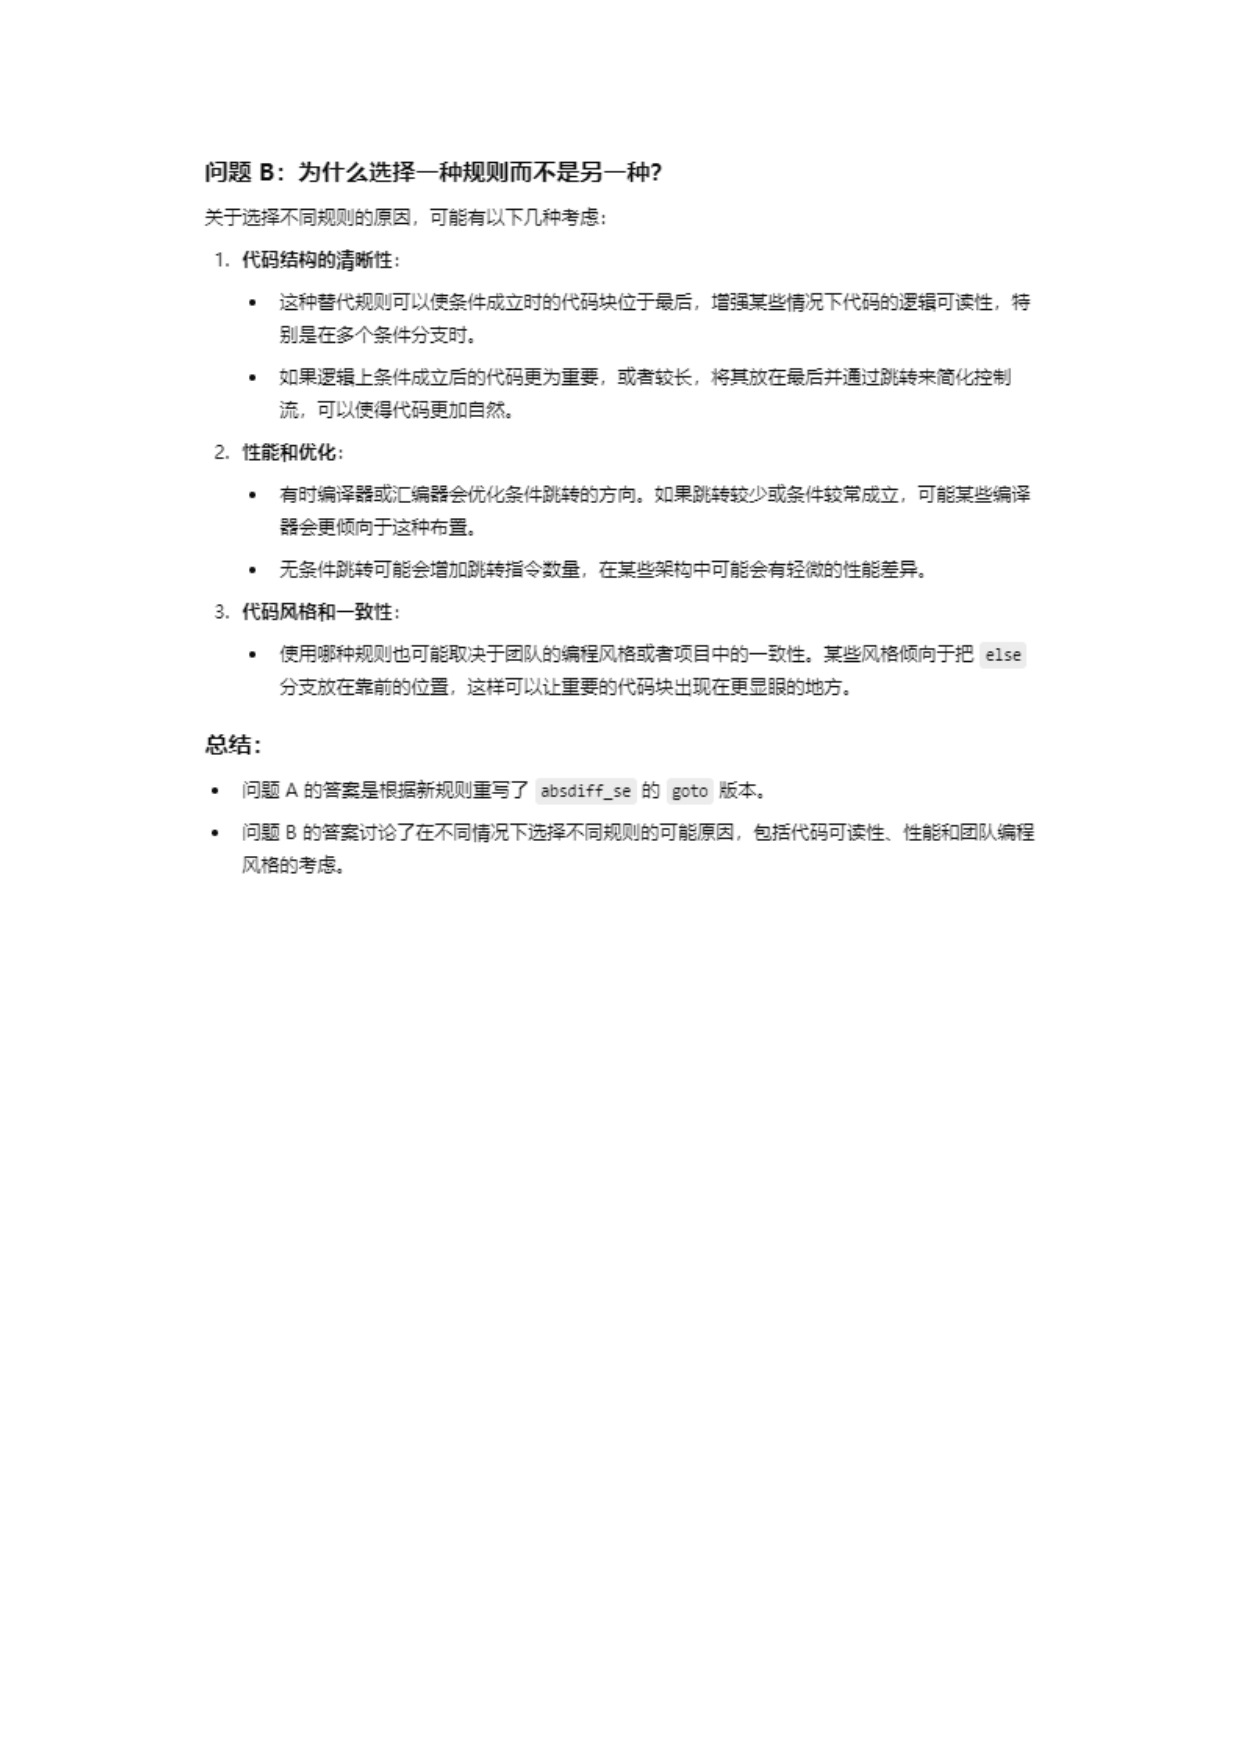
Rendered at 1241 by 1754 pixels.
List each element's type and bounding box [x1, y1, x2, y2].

picture [187, 151, 1133, 891]
